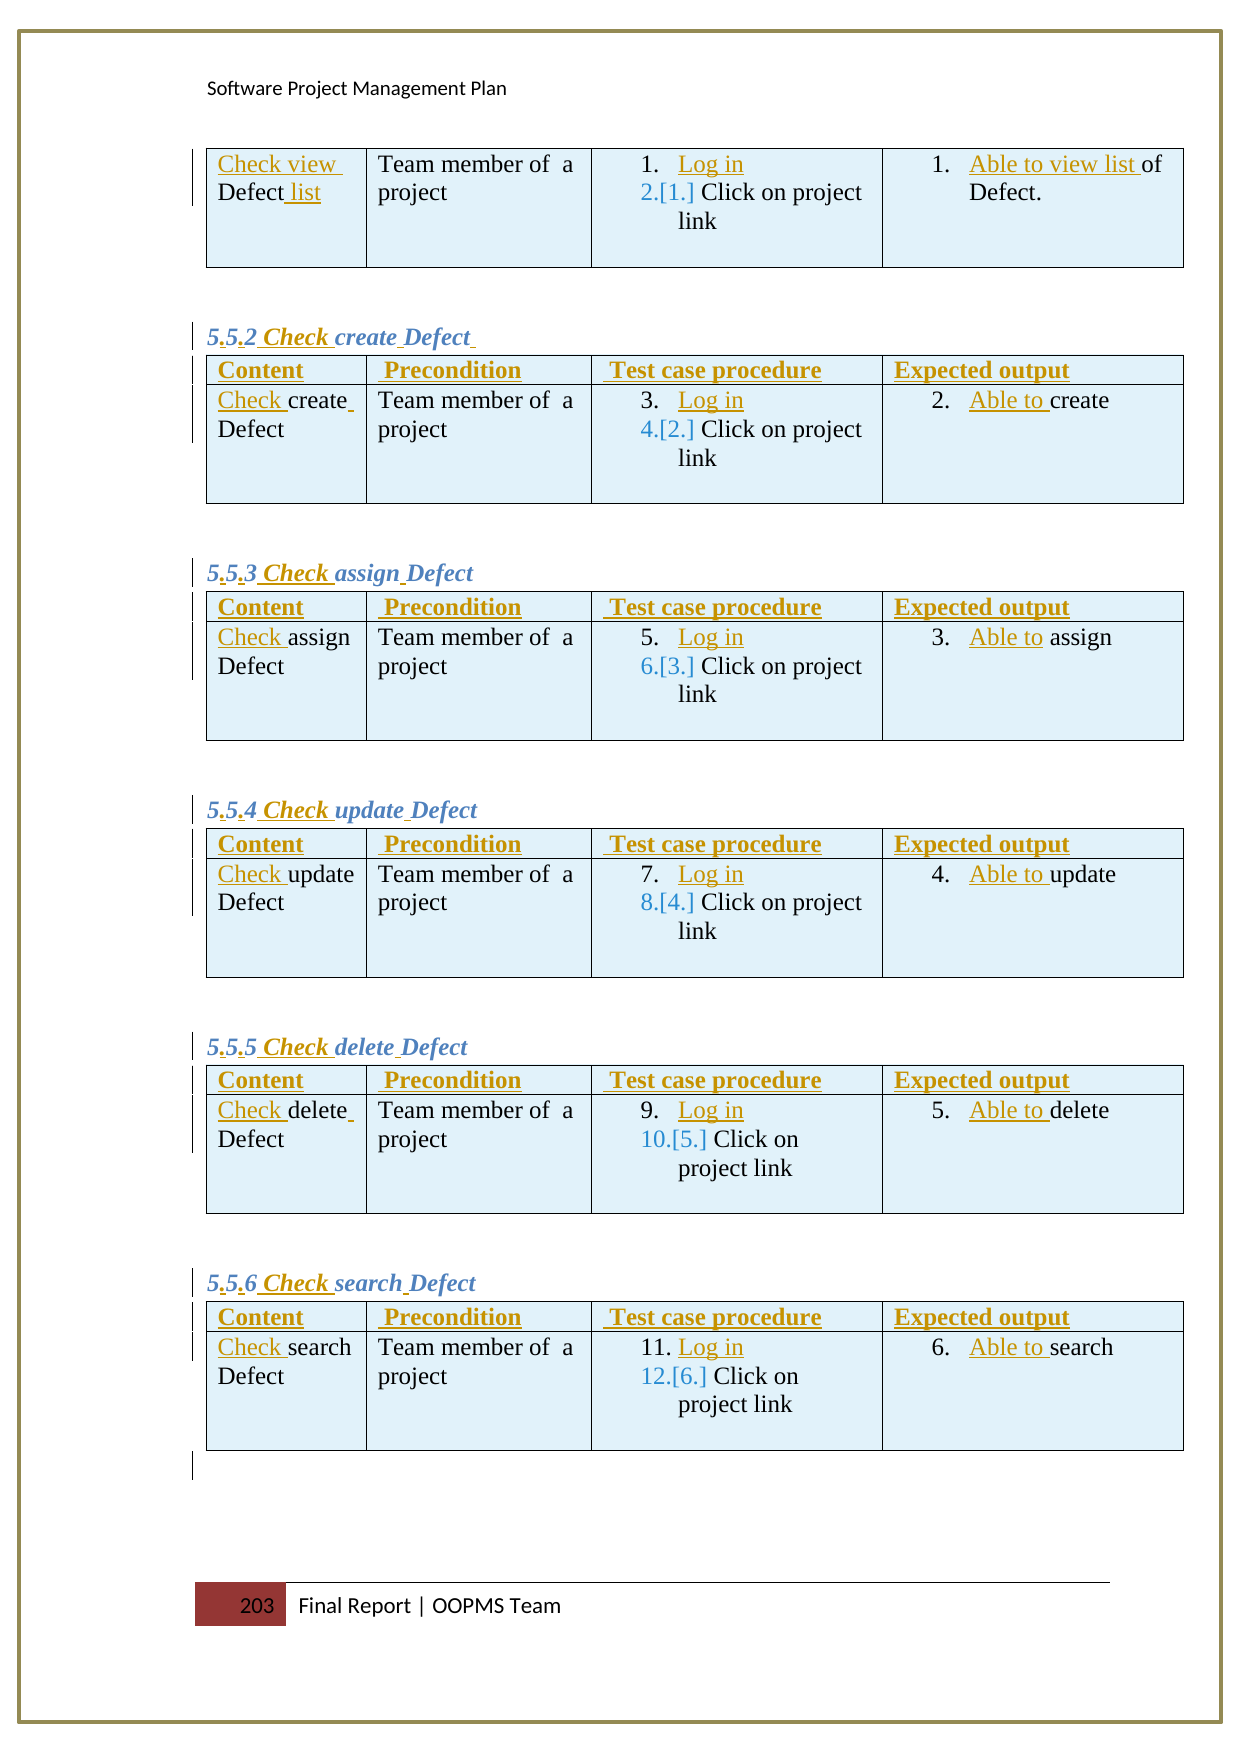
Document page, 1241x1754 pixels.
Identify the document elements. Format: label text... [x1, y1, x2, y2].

subtitle 554updateDefect [207, 795, 1122, 824]
subtitle 556searchDefect [207, 1268, 1122, 1297]
subtitle 555deleteDefect [207, 1032, 1122, 1060]
subtitle 553assignDefect [207, 558, 1122, 587]
subtitle 552createDefect [207, 322, 1122, 350]
